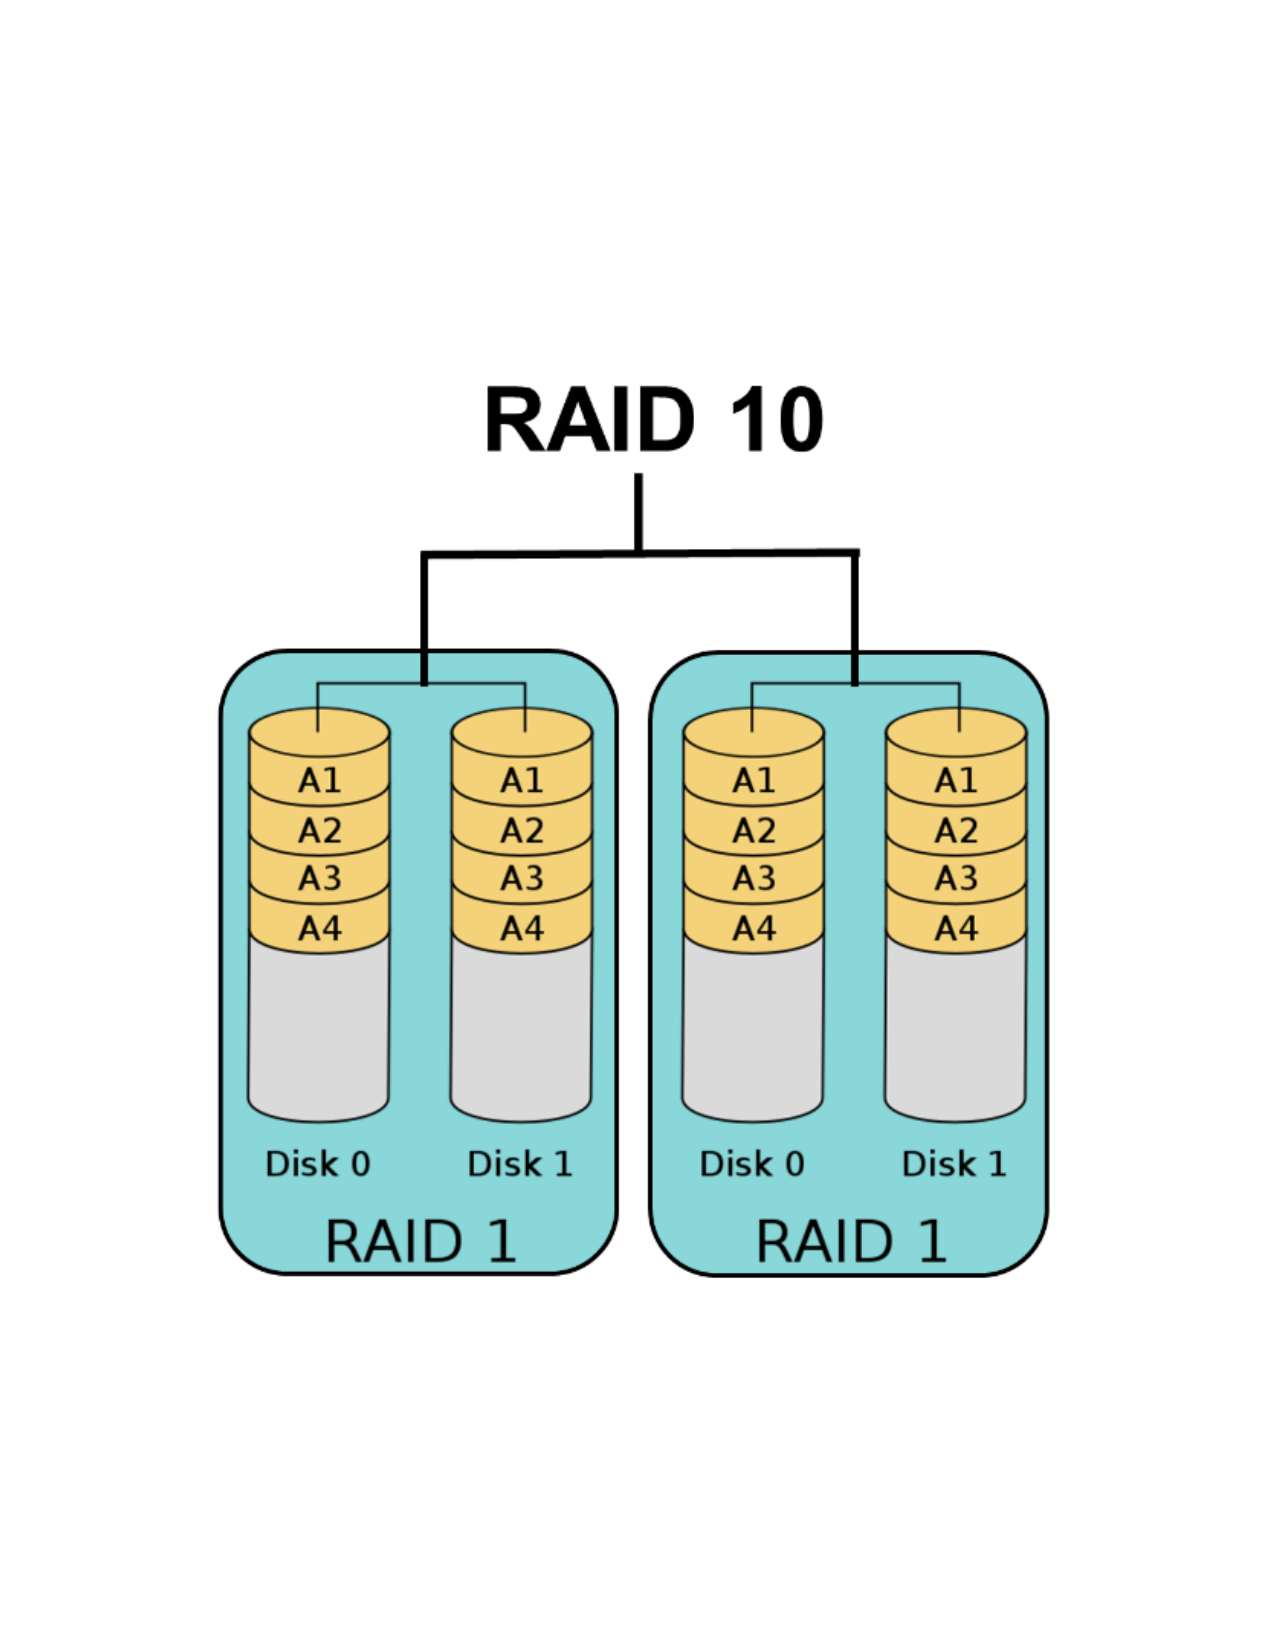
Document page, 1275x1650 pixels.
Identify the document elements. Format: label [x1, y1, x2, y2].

picture [187, 290, 1088, 1304]
